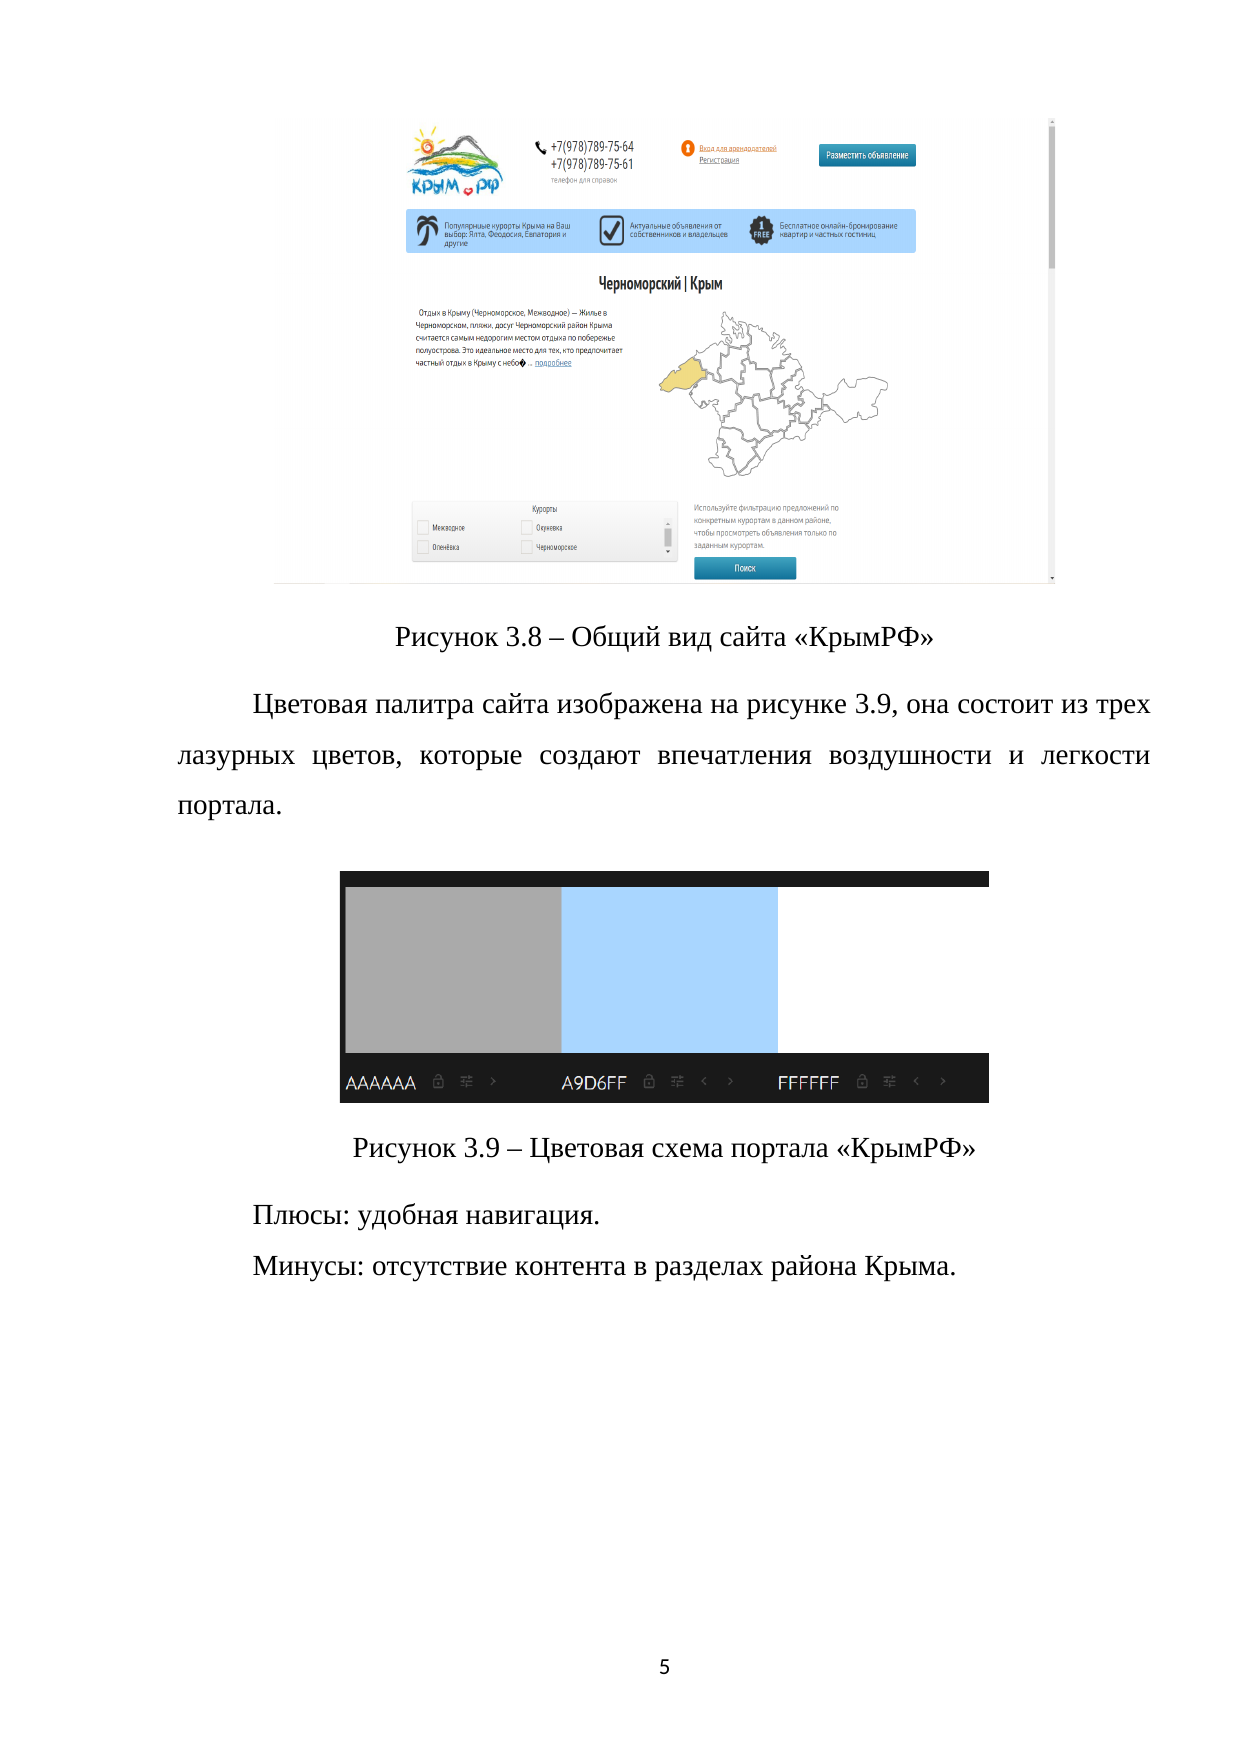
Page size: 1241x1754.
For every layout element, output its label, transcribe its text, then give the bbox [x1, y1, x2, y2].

picture [339, 871, 989, 1103]
text Плюсы: удобная навигация. [177, 1197, 1152, 1231]
text Рисунок 3.8 – Общий вид сайта «КрымРФ» [177, 619, 1152, 653]
text Рисунок 3.9 – Цветовая схема портала «КрымРФ» [177, 1130, 1152, 1164]
picture [273, 118, 1055, 584]
text Цветовая палитра сайта изображена на рисунке 3.9, она состоит из трех лазурных цветов, которые создают впечатления воздушности и легкости портала. [177, 687, 1152, 821]
text Минусы: отсутствие контента в разделах района Крыма. [177, 1248, 1152, 1281]
